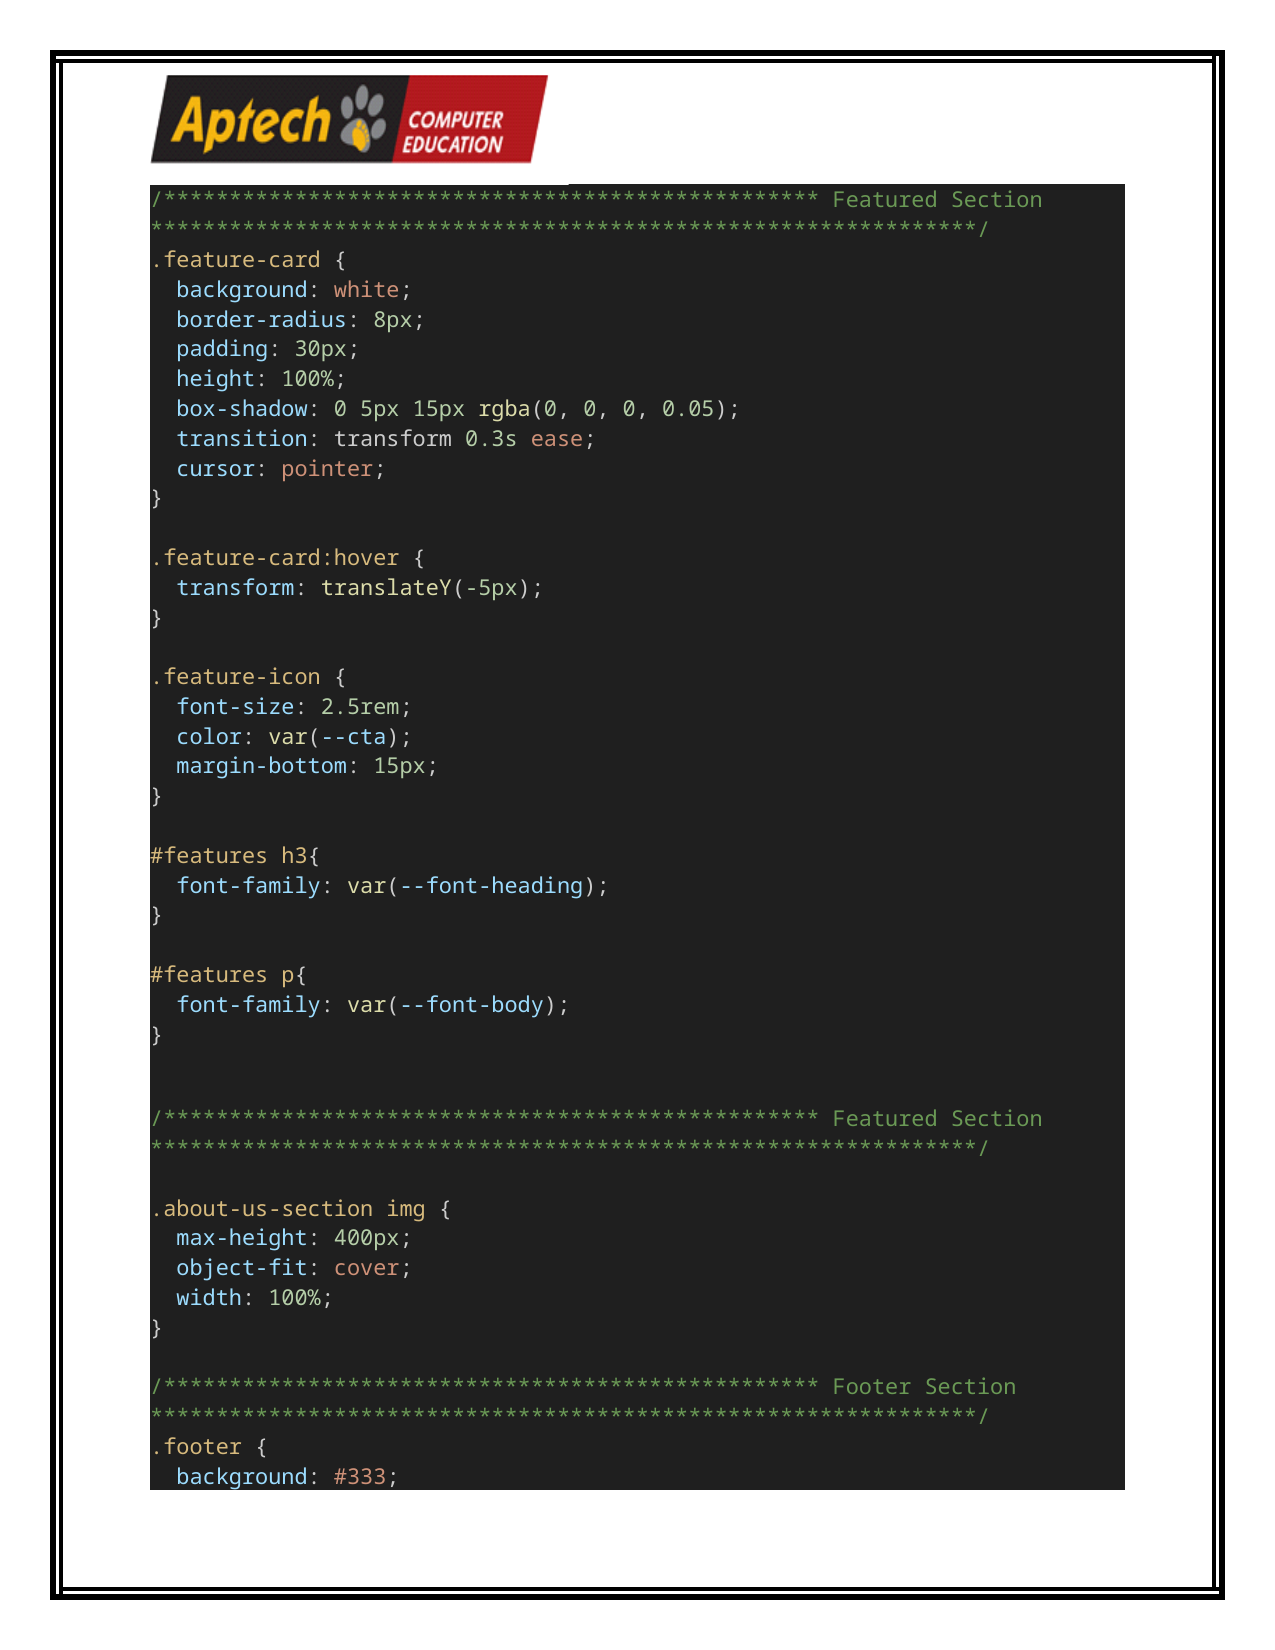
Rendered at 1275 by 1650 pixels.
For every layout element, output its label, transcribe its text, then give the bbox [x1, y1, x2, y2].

text padding: 30px; [150, 333, 1125, 363]
text } [150, 601, 1125, 631]
text .about-us-section img { [150, 1192, 1125, 1222]
text } [150, 780, 1125, 810]
text /************************************************** Featured Section ***************************************************************/ [150, 1103, 1125, 1163]
text max-height: 400px; [150, 1222, 1125, 1252]
text .feature-card:hover { [150, 542, 1125, 572]
text background: white; [150, 274, 1125, 303]
text color: var(--cta); [150, 721, 1125, 750]
text margin-bottom: 15px; [150, 750, 1125, 780]
text #features p{ [150, 959, 1125, 989]
text transition: transform 0.3s ease; [150, 423, 1125, 452]
text object-fit: cover; [150, 1252, 1125, 1282]
text .feature-card { [150, 244, 1125, 274]
text background: #333; [150, 1461, 1125, 1490]
text border-radius: 8px; [150, 303, 1125, 333]
text transform: translateY(-5px); [150, 572, 1125, 601]
text /************************************************** Footer Section ***************************************************************/ [150, 1371, 1125, 1431]
text #features h3{ [150, 840, 1125, 869]
text height: 100%; [150, 363, 1125, 393]
text box-shadow: 0 5px 15px rgba(0, 0, 0, 0.05); [150, 393, 1125, 423]
text font-family: var(--font-body); [150, 989, 1125, 1018]
text width: 100%; [150, 1282, 1125, 1312]
text /************************************************** Featured Section ***************************************************************/ [150, 184, 1125, 244]
picture [150, 75, 569, 185]
text font-family: var(--font-heading); [150, 869, 1125, 899]
text } [150, 482, 1125, 512]
text cursor: pointer; [150, 452, 1125, 482]
text } [150, 1018, 1125, 1048]
text .footer { [150, 1431, 1125, 1461]
text .feature-icon { [150, 661, 1125, 691]
text } [150, 1312, 1125, 1341]
text font-size: 2.5rem; [150, 691, 1125, 721]
text } [150, 899, 1125, 929]
